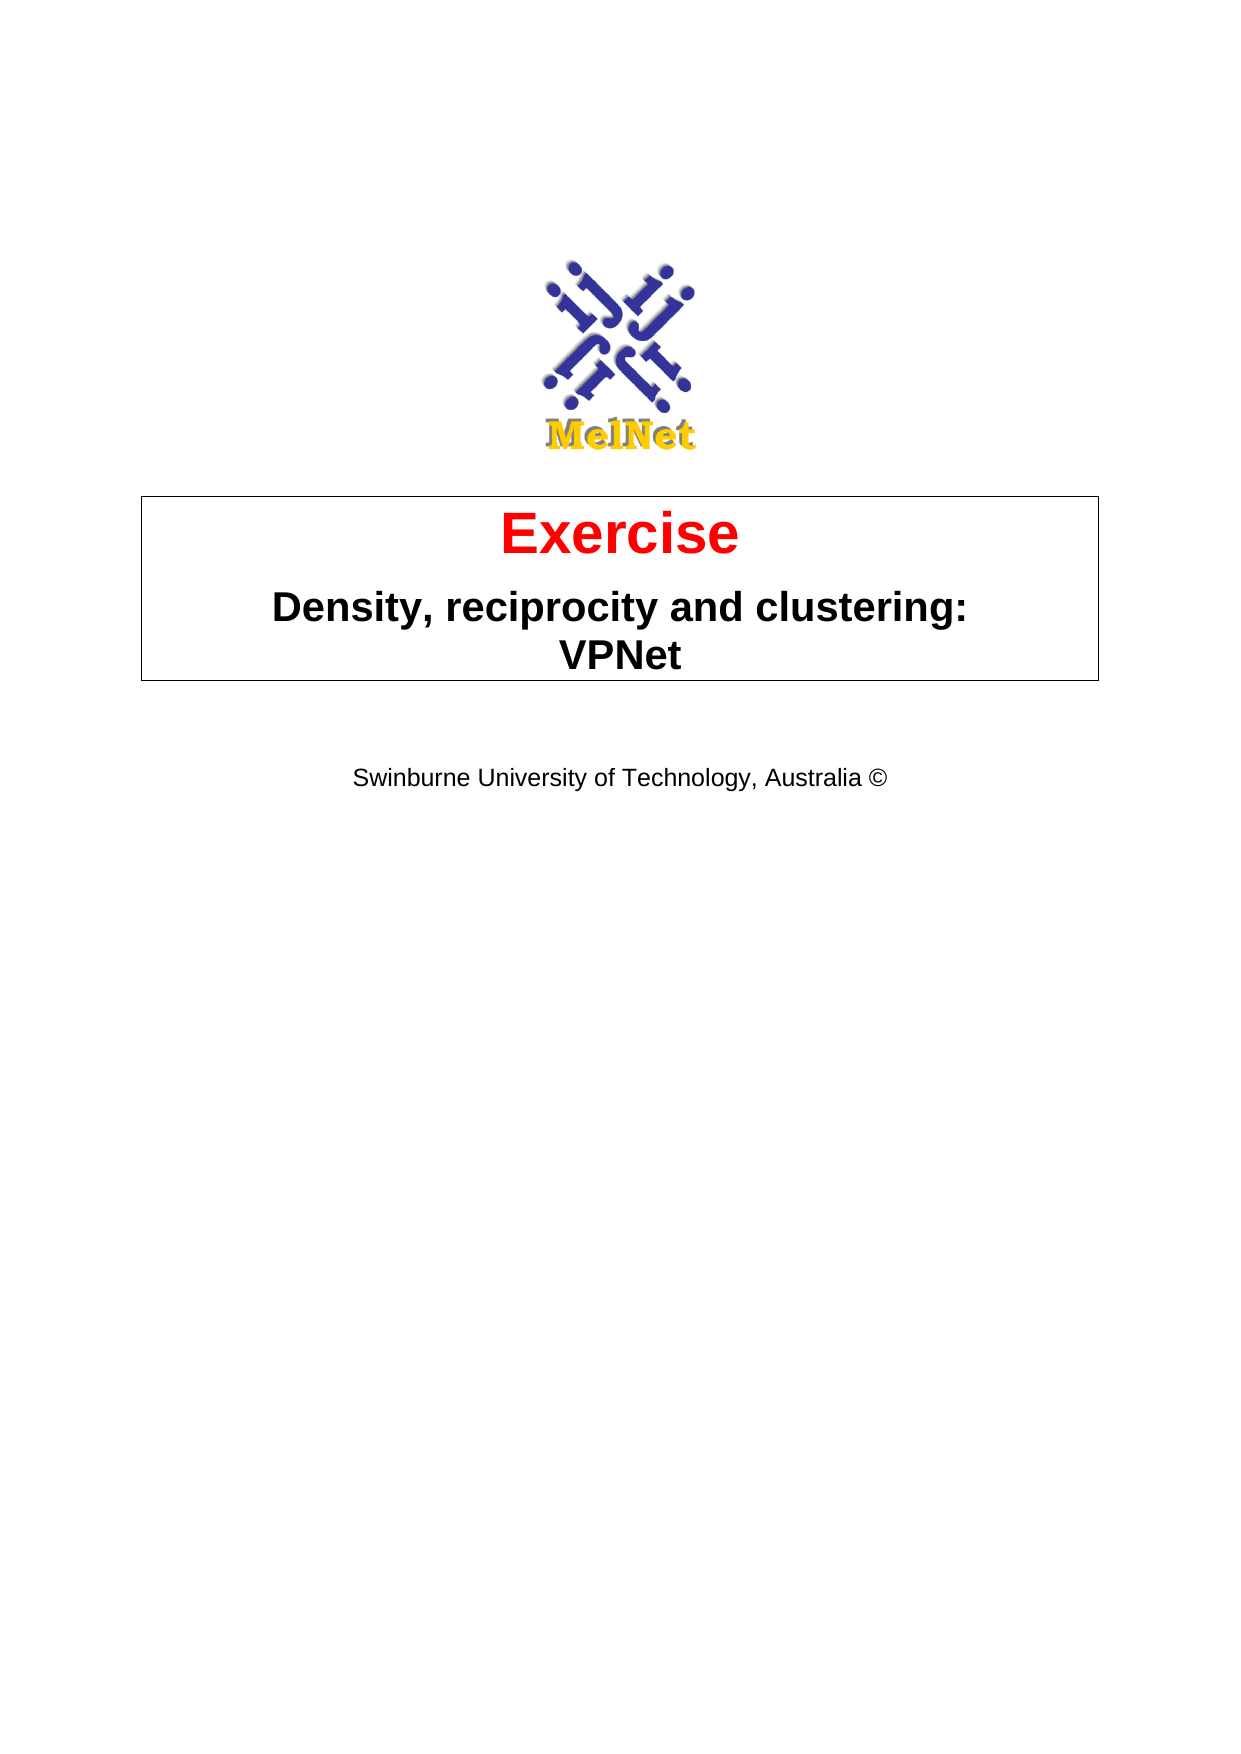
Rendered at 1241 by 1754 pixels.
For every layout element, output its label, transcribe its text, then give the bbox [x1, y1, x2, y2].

text Density, reciprocity and clustering: [150, 582, 1090, 627]
picture [530, 245, 710, 462]
subtitle Swinburne University of Technology, Australia © [150, 762, 1090, 791]
text Exercise [142, 497, 1098, 566]
text VPNet [142, 627, 1098, 680]
